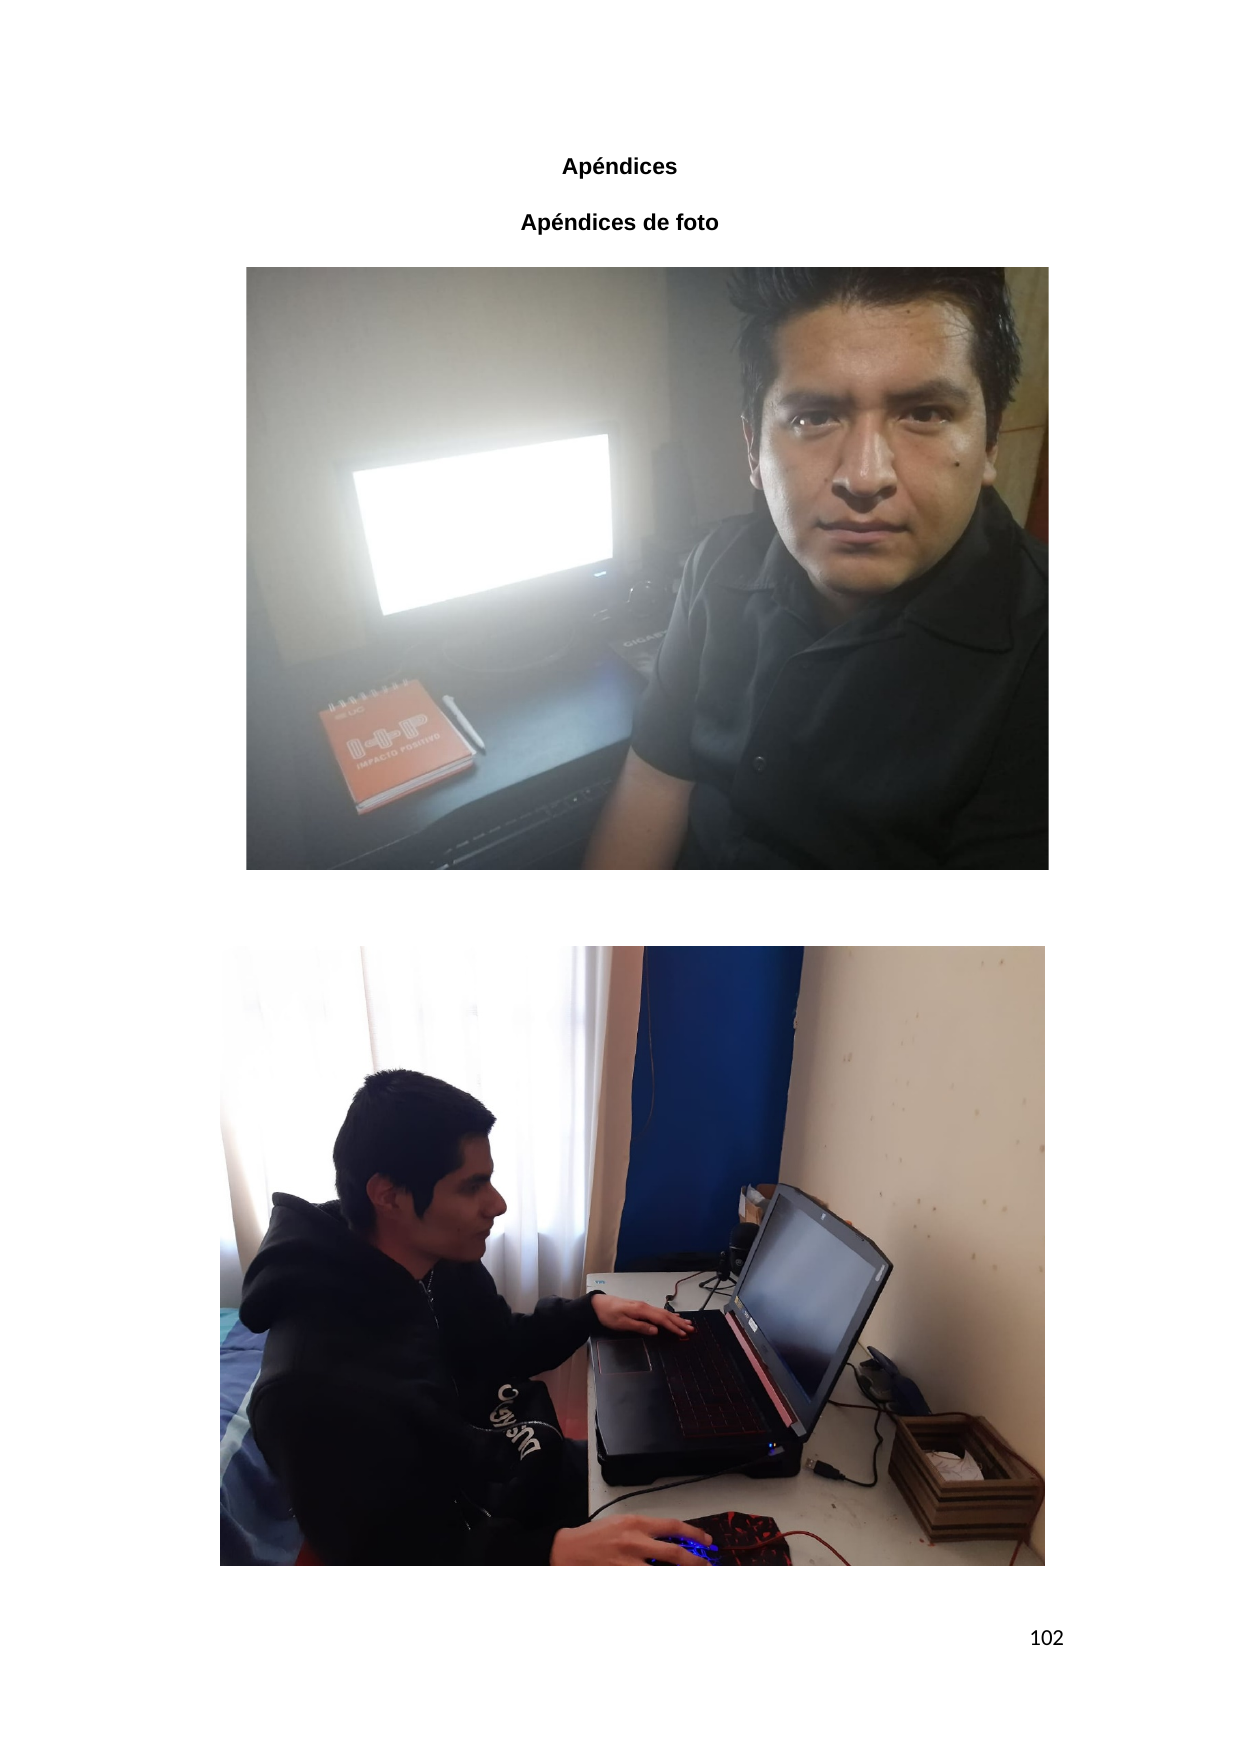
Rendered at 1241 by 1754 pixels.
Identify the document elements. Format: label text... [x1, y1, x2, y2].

subtitle Apéndices [176, 153, 1063, 179]
picture [220, 946, 1045, 1566]
picture [246, 267, 1049, 870]
subtitle Apéndices de foto [176, 208, 1063, 235]
